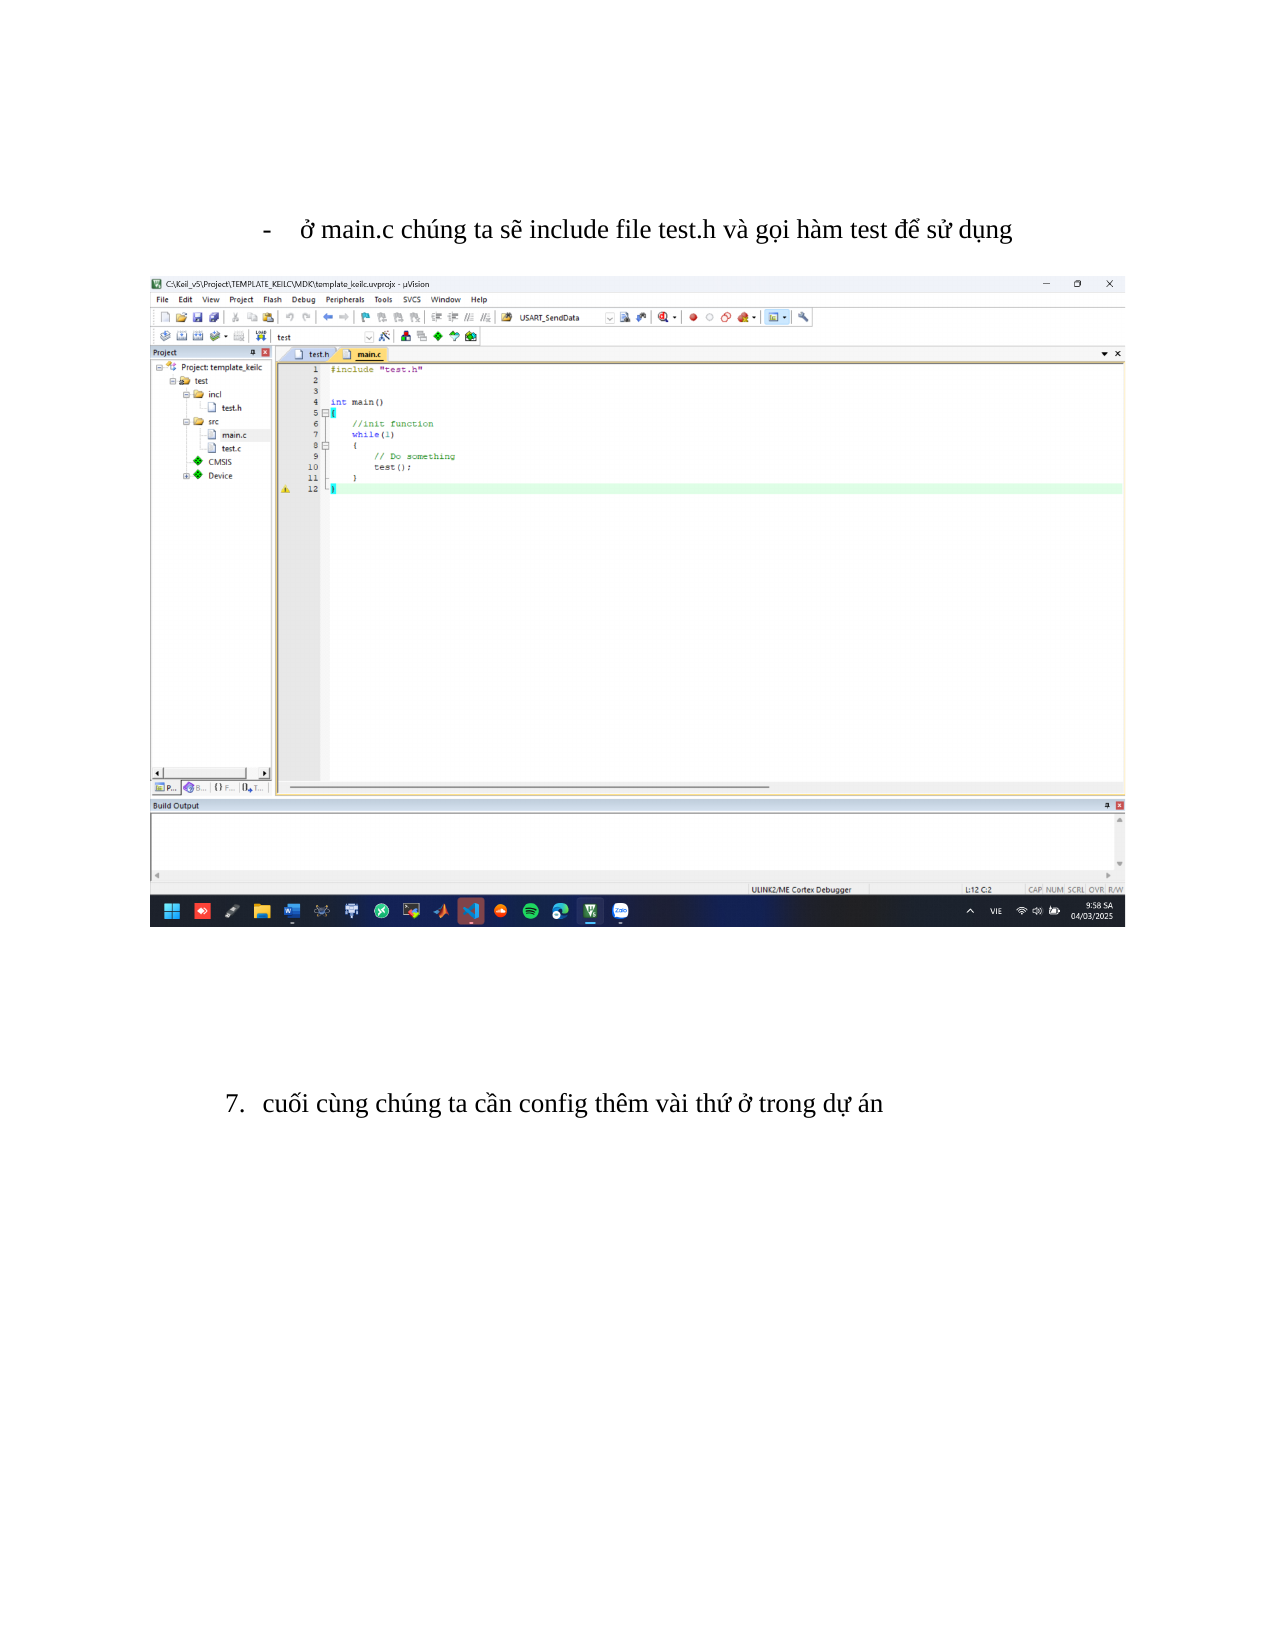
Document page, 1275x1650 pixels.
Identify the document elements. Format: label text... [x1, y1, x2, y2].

picture [150, 276, 1125, 927]
list cuối cùng chúng ta cần config thêm vài thứ ở trong dự án [225, 1087, 1125, 1118]
list ở main.c chúng ta sẽ include file test.h và gọi hàm test để sử dụng [262, 213, 1125, 244]
